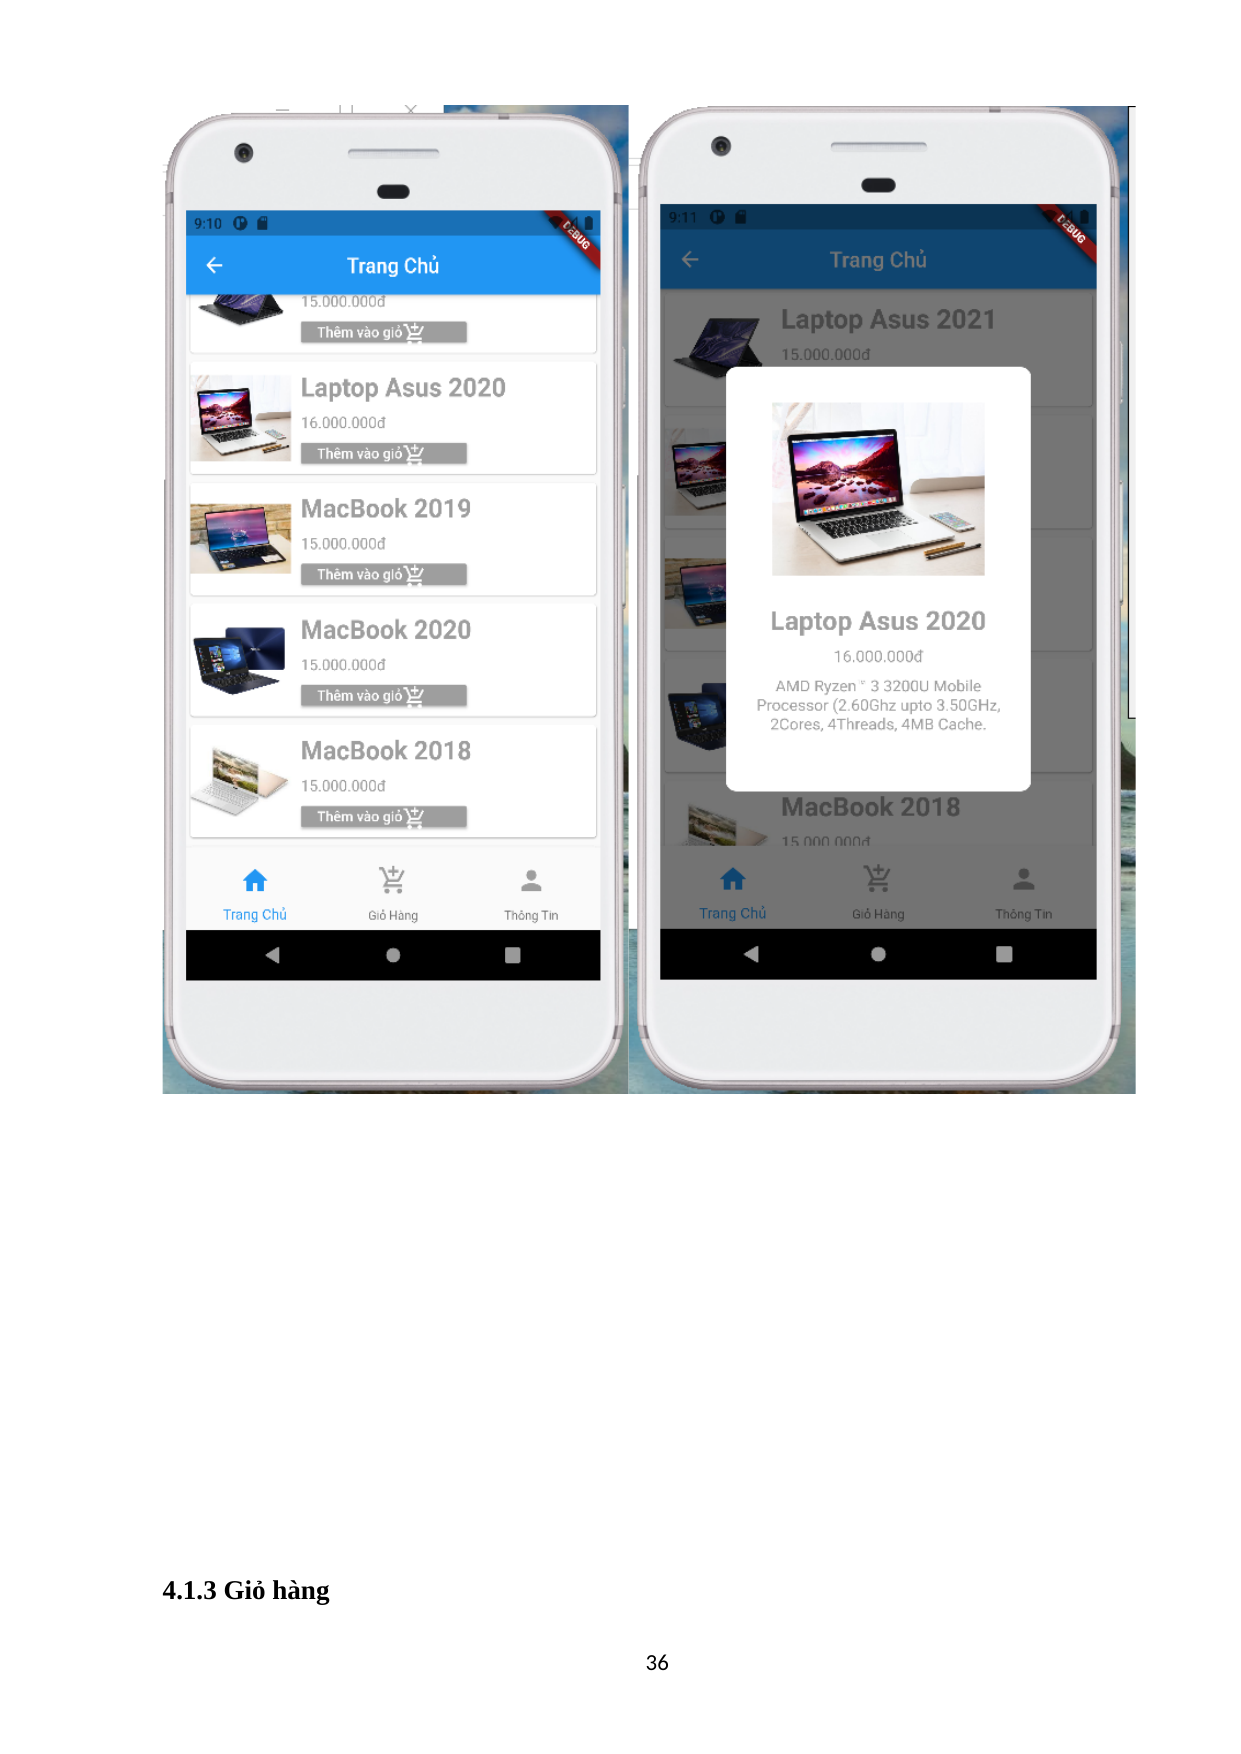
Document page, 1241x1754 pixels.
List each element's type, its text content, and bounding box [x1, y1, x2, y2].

picture [162, 105, 1136, 1094]
list 4.1.3 Giỏ hàng [162, 1574, 1137, 1605]
